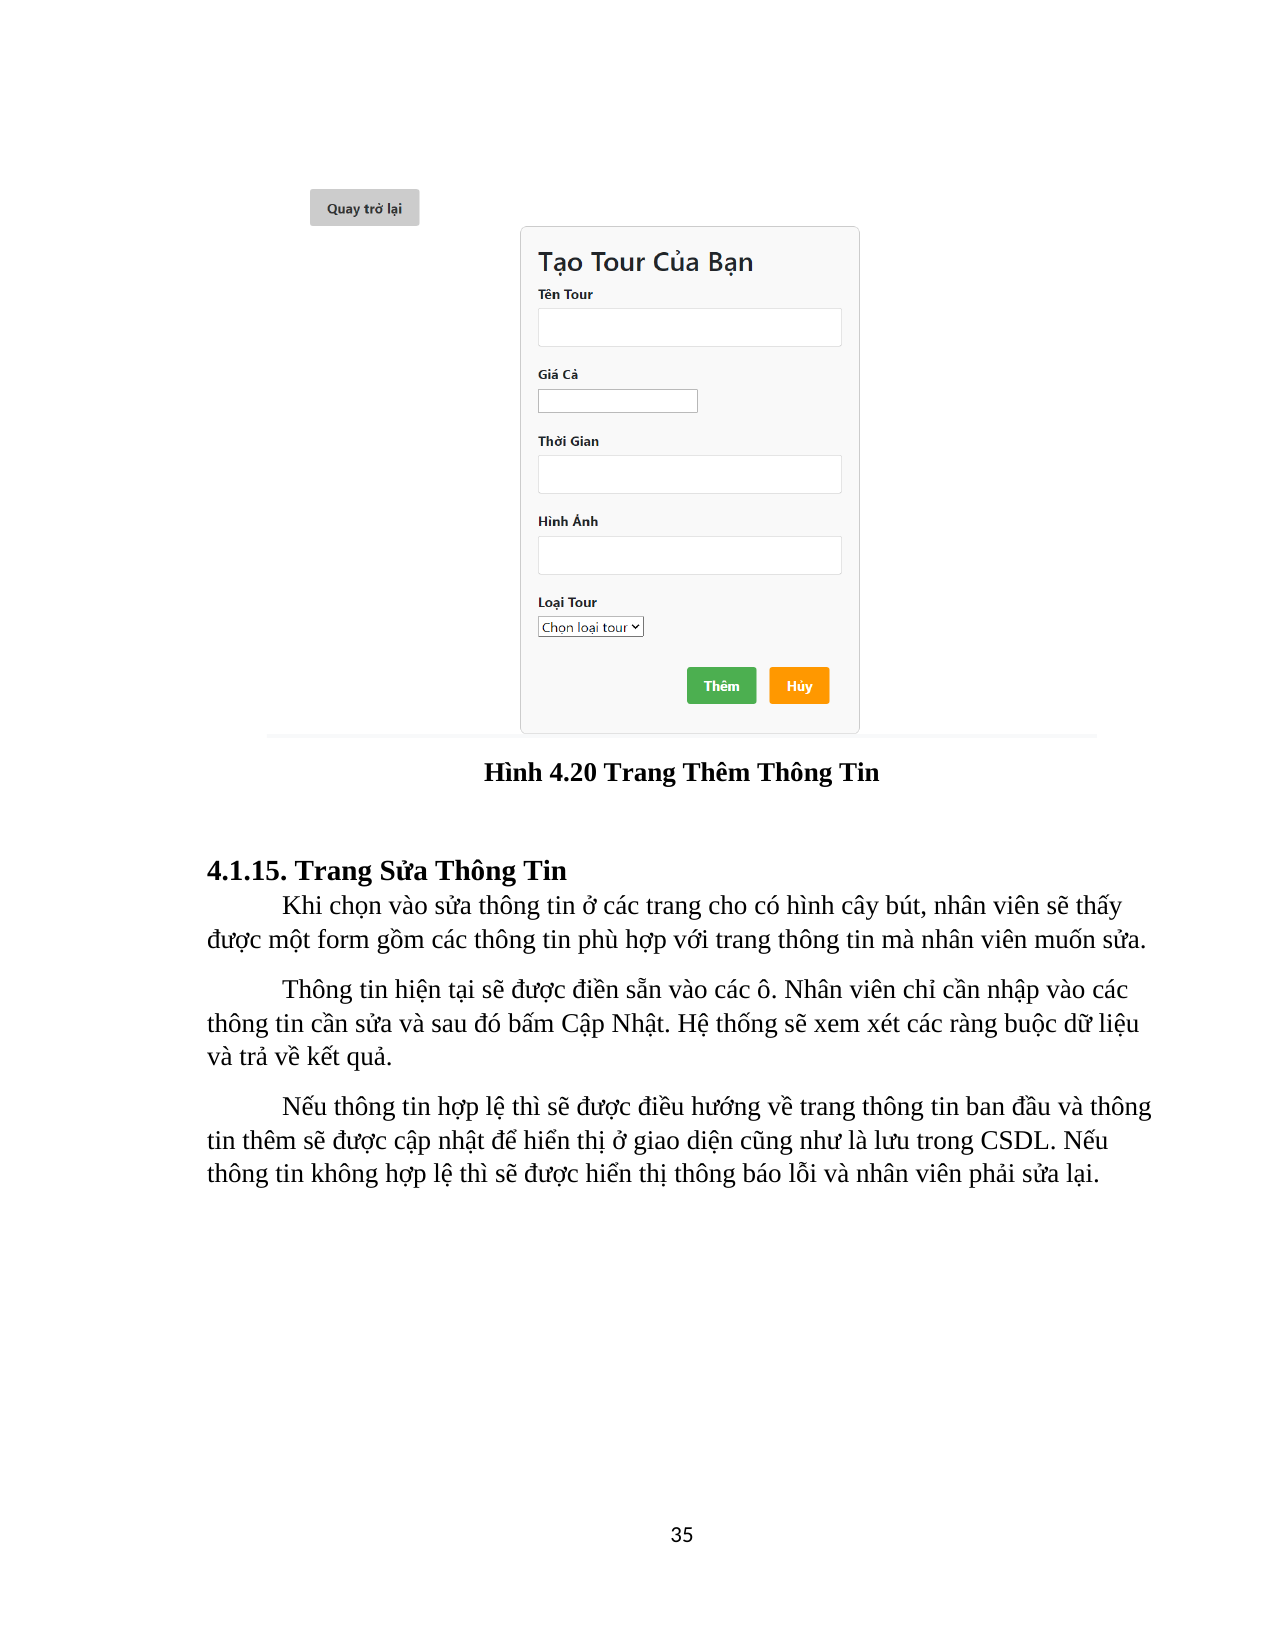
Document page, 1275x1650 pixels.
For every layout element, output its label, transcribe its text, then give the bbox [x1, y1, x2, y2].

text Thông tin hiện tại sẽ được điền sẵn vào các ô. Nhân viên chỉ cần nhập vào các thông tin cần sửa và sau đó bấm Cập Nhật. Hệ thống sẽ xem xét các ràng buộc dữ liệu và trả về kết quả. [207, 973, 1157, 1071]
text Khi chọn vào sửa thông tin ở các trang cho có hình cây bút, nhân viên sẽ thấy được một form gồm các thông tin phù hợp với trang thông tin mà nhân viên muốn sửa. [207, 889, 1157, 954]
text Hình 4.20 Trang Thêm Thông Tin [207, 756, 1157, 787]
subtitle 4.1.15. Trang Sửa Thông Tin [207, 853, 1157, 887]
text Nếu thông tin hợp lệ thì sẽ được điều hướng về trang thông tin ban đầu và thông tin thêm sẽ được cập nhật để hiển thị ở giao diện cũng như là lưu trong CSDL. Nếu thông tin không hợp lệ thì sẽ được hiển thị thông báo lỗi và nhân viên phải sửa lại. [207, 1091, 1157, 1189]
picture [266, 177, 1097, 738]
